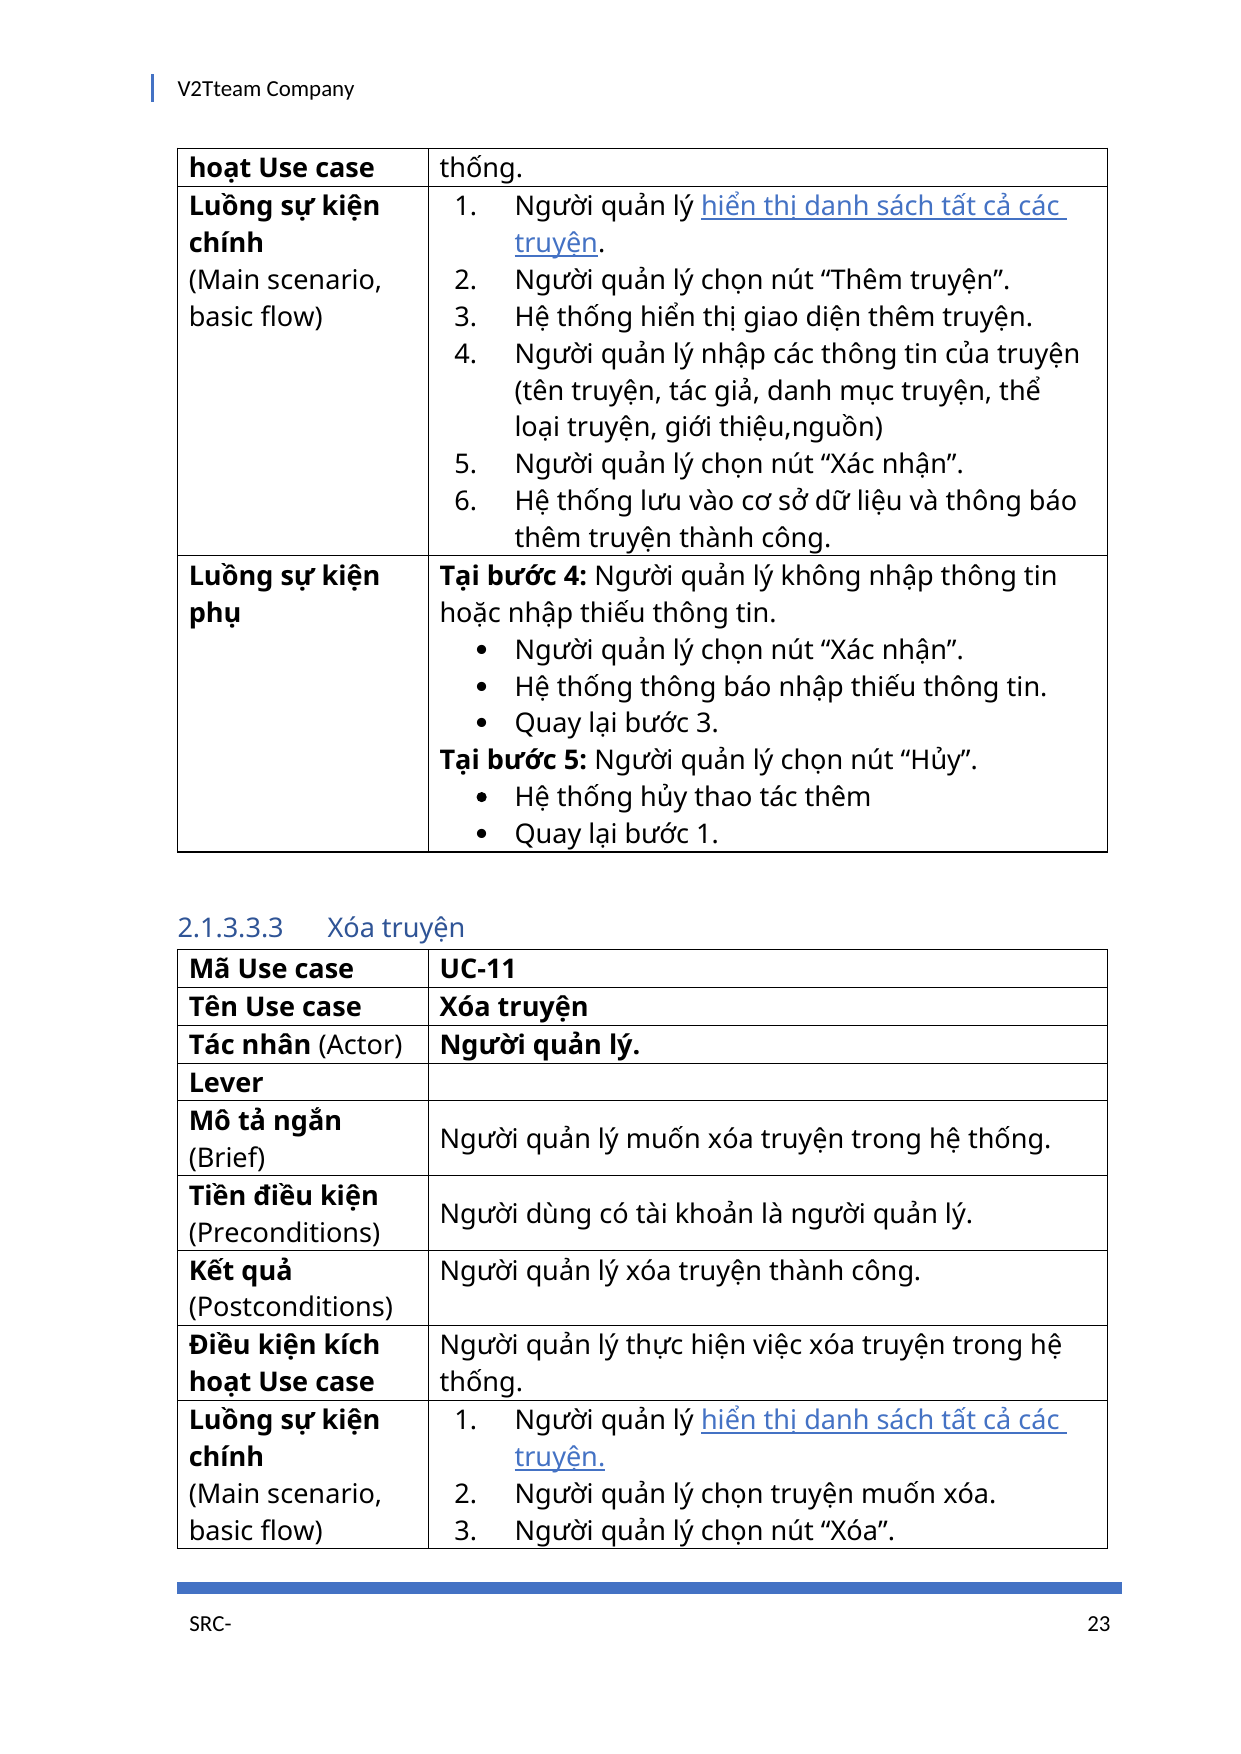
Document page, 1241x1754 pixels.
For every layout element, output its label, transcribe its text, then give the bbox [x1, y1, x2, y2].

table_cell Tiền điều kiện (Preconditions) [178, 1176, 428, 1250]
table_cell Tại bước 4: Người quản lý không nhập thông tin hoặc nhập thiếu thông tin. Người quản lý chọn nút “Xác nhận”. Hệ thống thông báo nhập thiếu thông tin. Quay lại bước 3. Tại bước 5: Người quản lý chọn nút “Hủy”. Hệ thống hủy thao tác thêm Quay lại bước 1. [429, 556, 1107, 851]
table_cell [178, 149, 428, 186]
table_cell Luồng sự kiện phụ [178, 556, 428, 851]
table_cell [178, 1401, 428, 1548]
subtitle Xóa truyện [177, 909, 1122, 946]
table_cell Kết quả (Postconditions) [178, 1251, 428, 1325]
table_cell Người quản lý. [429, 1026, 1107, 1062]
table_cell Xóa truyện [429, 988, 1107, 1024]
table_cell [429, 1064, 1107, 1100]
table_cell Mô tả ngắn (Brief) [178, 1101, 428, 1175]
table_cell Người quản lý hiển thị danh sách tất cả các truyện. Người quản lý chọn nút “Thêm truyện”. Hệ thống hiển thị giao diện thêm truyện. Người quản lý nhập các thông tin của truyện (tên truyện, tác giả, danh mục truyện, thể loại truyện, giới thiệu,nguồn) Người quản lý chọn nút “Xác nhận”. Hệ thống lưu vào cơ sở dữ liệu và thông báo thêm truyện thành công. [429, 187, 1107, 555]
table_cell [429, 149, 1107, 186]
table_header Mã Use case [178, 950, 428, 987]
table_cell Người dùng có tài khoản là người quản lý. [429, 1176, 1107, 1250]
table_cell Điều kiện kích hoạt Use case [178, 1326, 428, 1399]
table_cell Người quản lý muốn xóa truyện trong hệ thống. [429, 1101, 1107, 1175]
table_cell Người quản lý xóa truyện thành công. [429, 1251, 1107, 1325]
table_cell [429, 1401, 1107, 1548]
table_cell Tên Use case [178, 988, 428, 1024]
table_cell Lever [178, 1064, 428, 1100]
table_header UC-11 [429, 950, 1107, 987]
table_cell Người quản lý thực hiện việc xóa truyện trong hệ thống. [429, 1326, 1107, 1399]
table_cell Tác nhân (Actor) [178, 1026, 428, 1062]
table_cell Luồng sự kiện chính (Main scenario, basic flow) [178, 187, 428, 555]
